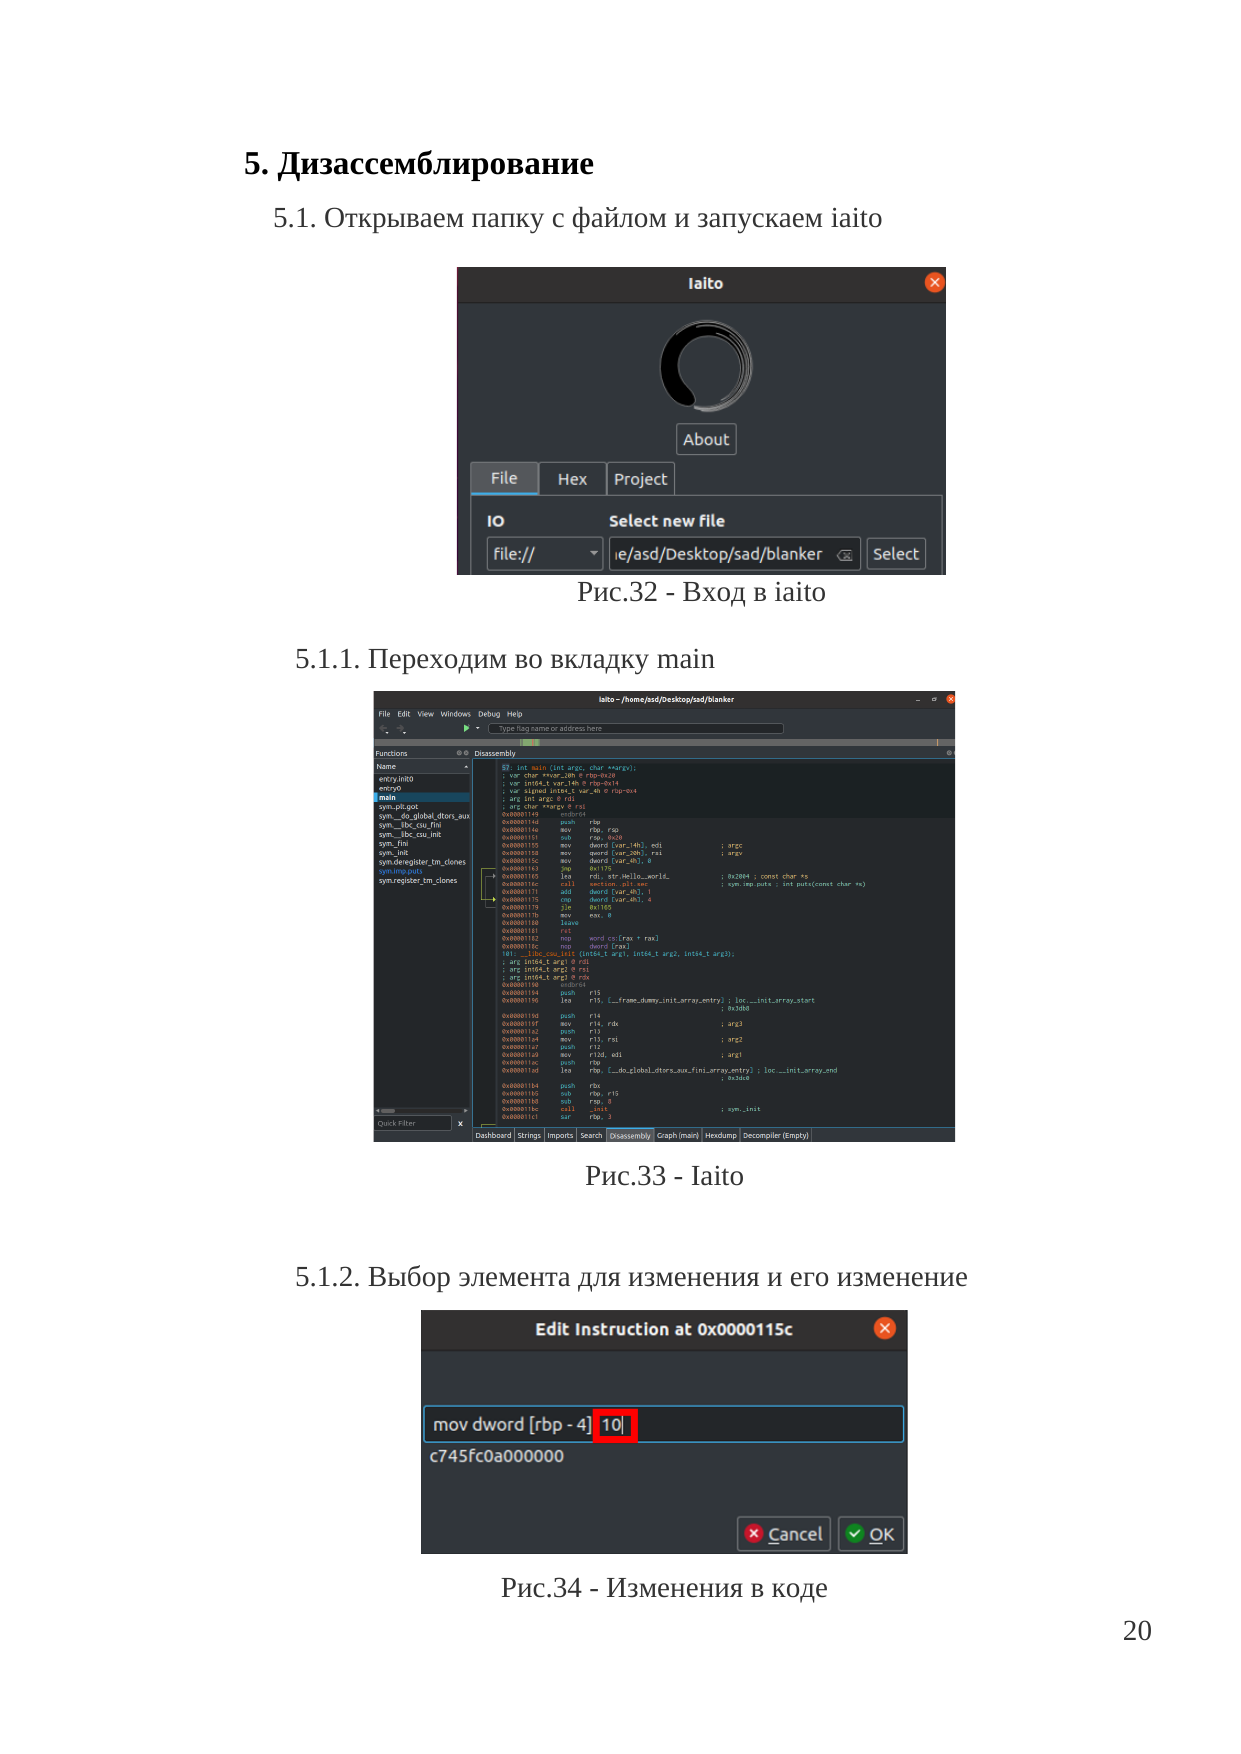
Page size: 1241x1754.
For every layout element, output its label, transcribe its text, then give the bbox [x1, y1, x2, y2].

text 5.1.2. Выбор элемента для изменения и его изменение [177, 1259, 1152, 1293]
picture [421, 1309, 908, 1554]
picture [373, 691, 956, 1142]
text 5.1. Открываем папку с файлом и запускаем iaito [251, 201, 1152, 234]
text Рис.33 - Iaito [177, 1158, 1152, 1192]
text 5.1.1. Переходим во вкладку main [177, 642, 1152, 675]
picture [456, 267, 946, 575]
text Рис.34 - Изменения в коде [177, 1570, 1152, 1603]
text Рис.32 - Вход в iaito [251, 574, 1152, 608]
subtitle 5. Дизассемблирование [177, 143, 1152, 181]
